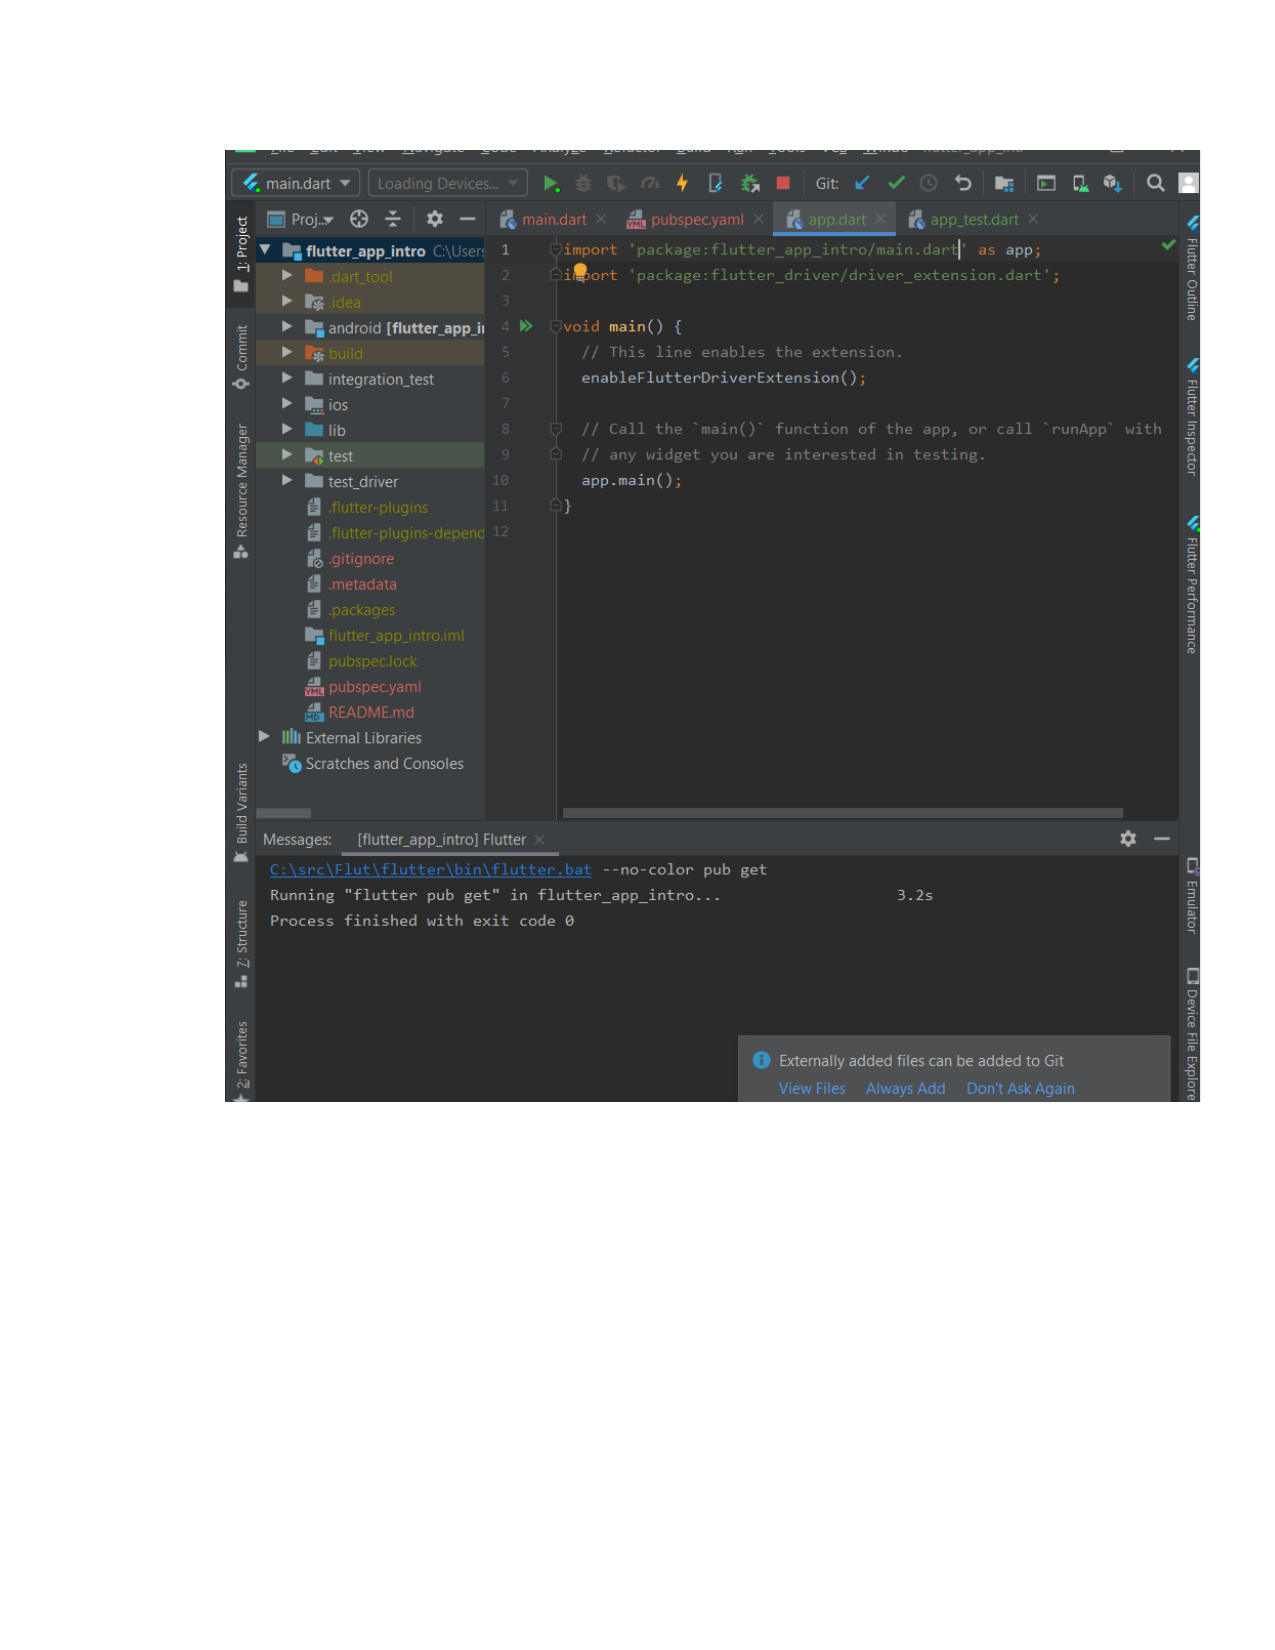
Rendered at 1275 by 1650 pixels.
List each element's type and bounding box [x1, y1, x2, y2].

picture [225, 150, 1200, 1102]
